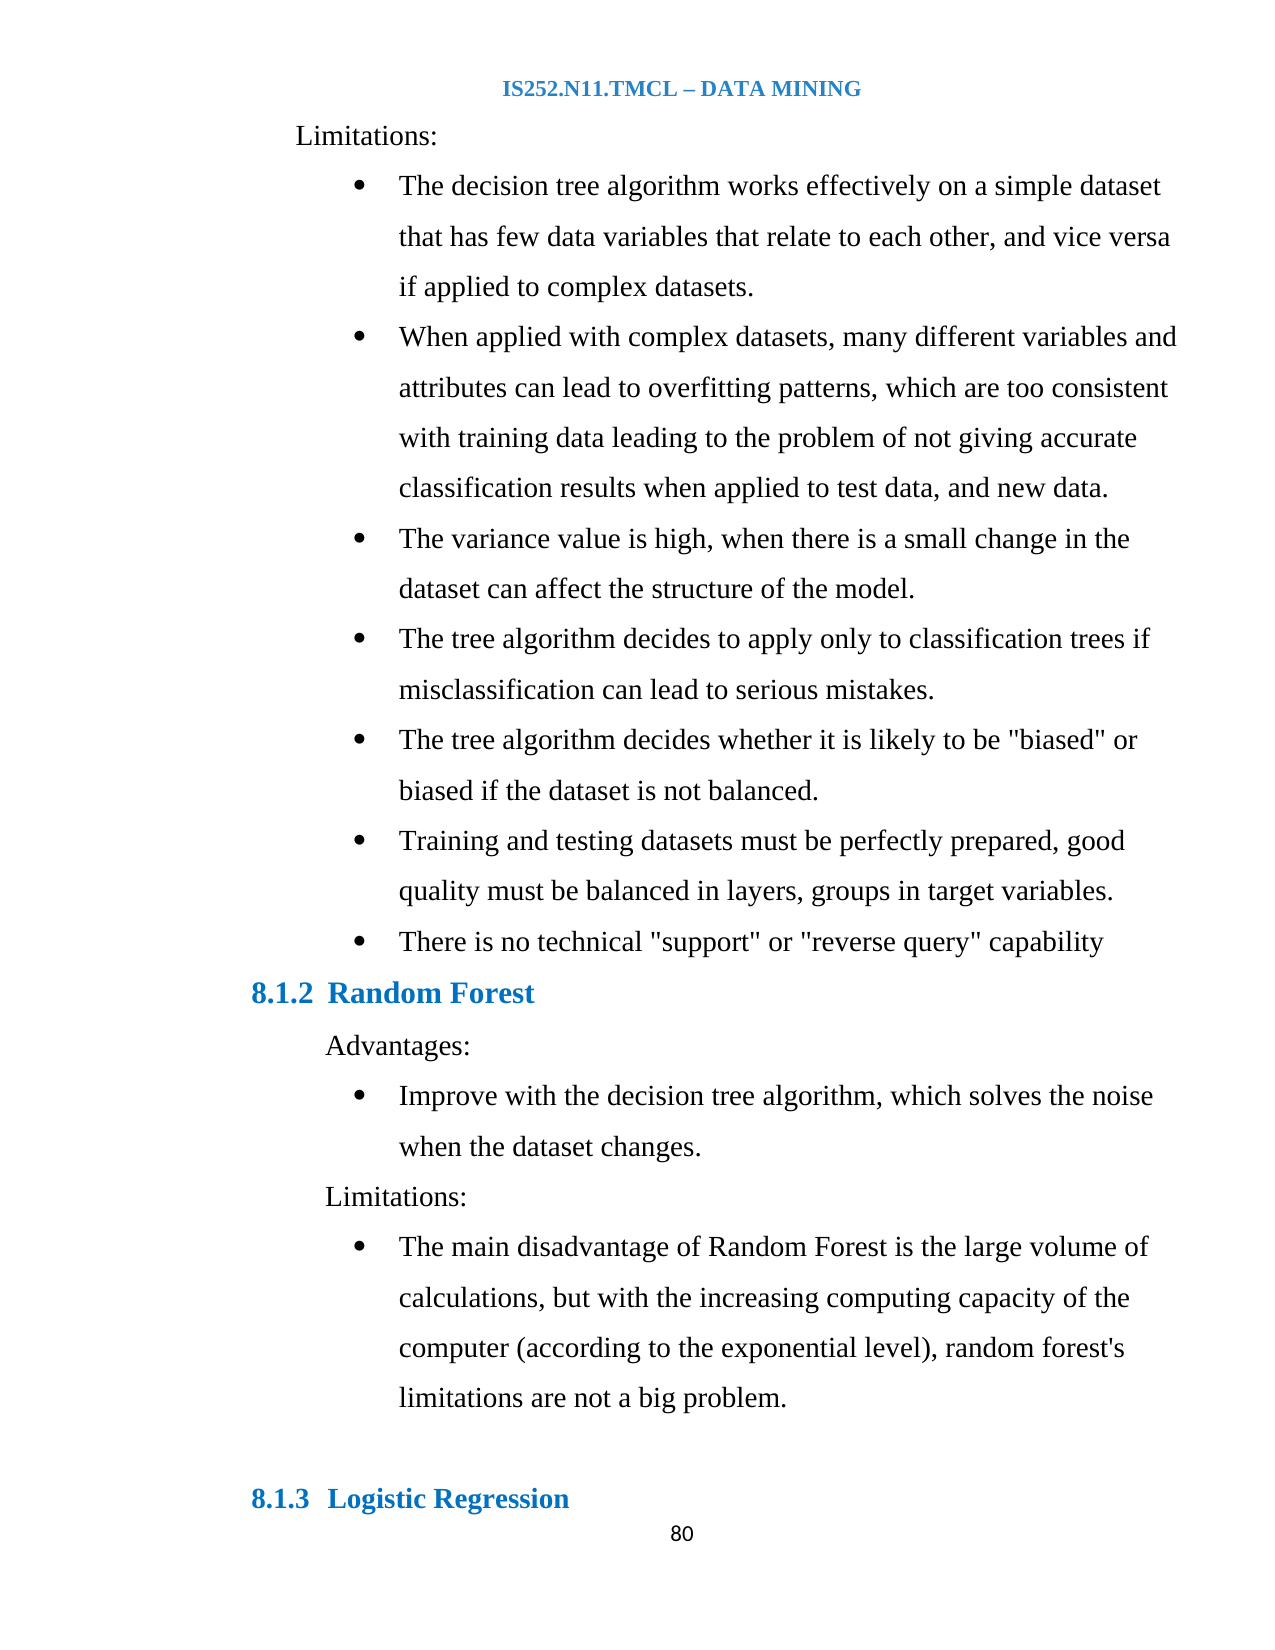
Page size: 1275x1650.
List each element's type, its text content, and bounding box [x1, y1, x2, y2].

text Limitations: [295, 118, 1186, 152]
list The decision tree algorithm works effectively on a simple dataset that has few data variables that relate to each other, and vice versa if applied to complex datasets. [354, 168, 1186, 303]
text Limitations: [325, 1179, 1186, 1213]
text Advantages: [295, 1028, 1186, 1062]
text 8.1.2 Random Forest [251, 974, 1186, 1010]
list Improve with the decision tree algorithm, which solves the noise when the dataset changes. [354, 1078, 1186, 1162]
list Training and testing datasets must be perfectly prepared, good quality must be balanced in layers, groups in target variables. [354, 823, 1186, 907]
list The variance value is high, when there is a small change in the dataset can affect the structure of the model. [354, 521, 1186, 605]
text 8.1.3 Logistic Regression [251, 1481, 1186, 1514]
list The main disadvantage of Random Forest is the large volume of calculations, but with the increasing computing capacity of the computer (according to the exponential level), random forest's limitations are not a big problem. [354, 1229, 1186, 1414]
list When applied with complex datasets, many different variables and attributes can lead to overfitting patterns, which are too consistent with training data leading to the problem of not giving accurate classification results when applied to test data, and new data. [354, 319, 1186, 504]
list The tree algorithm decides whether it is likely to be "biased" or biased if the dataset is not balanced. [354, 722, 1186, 806]
list There is no technical "support" or "reverse query" capability [354, 924, 1186, 957]
list The tree algorithm decides to apply only to classification trees if misclassification can lead to serious mistakes. [354, 622, 1186, 706]
